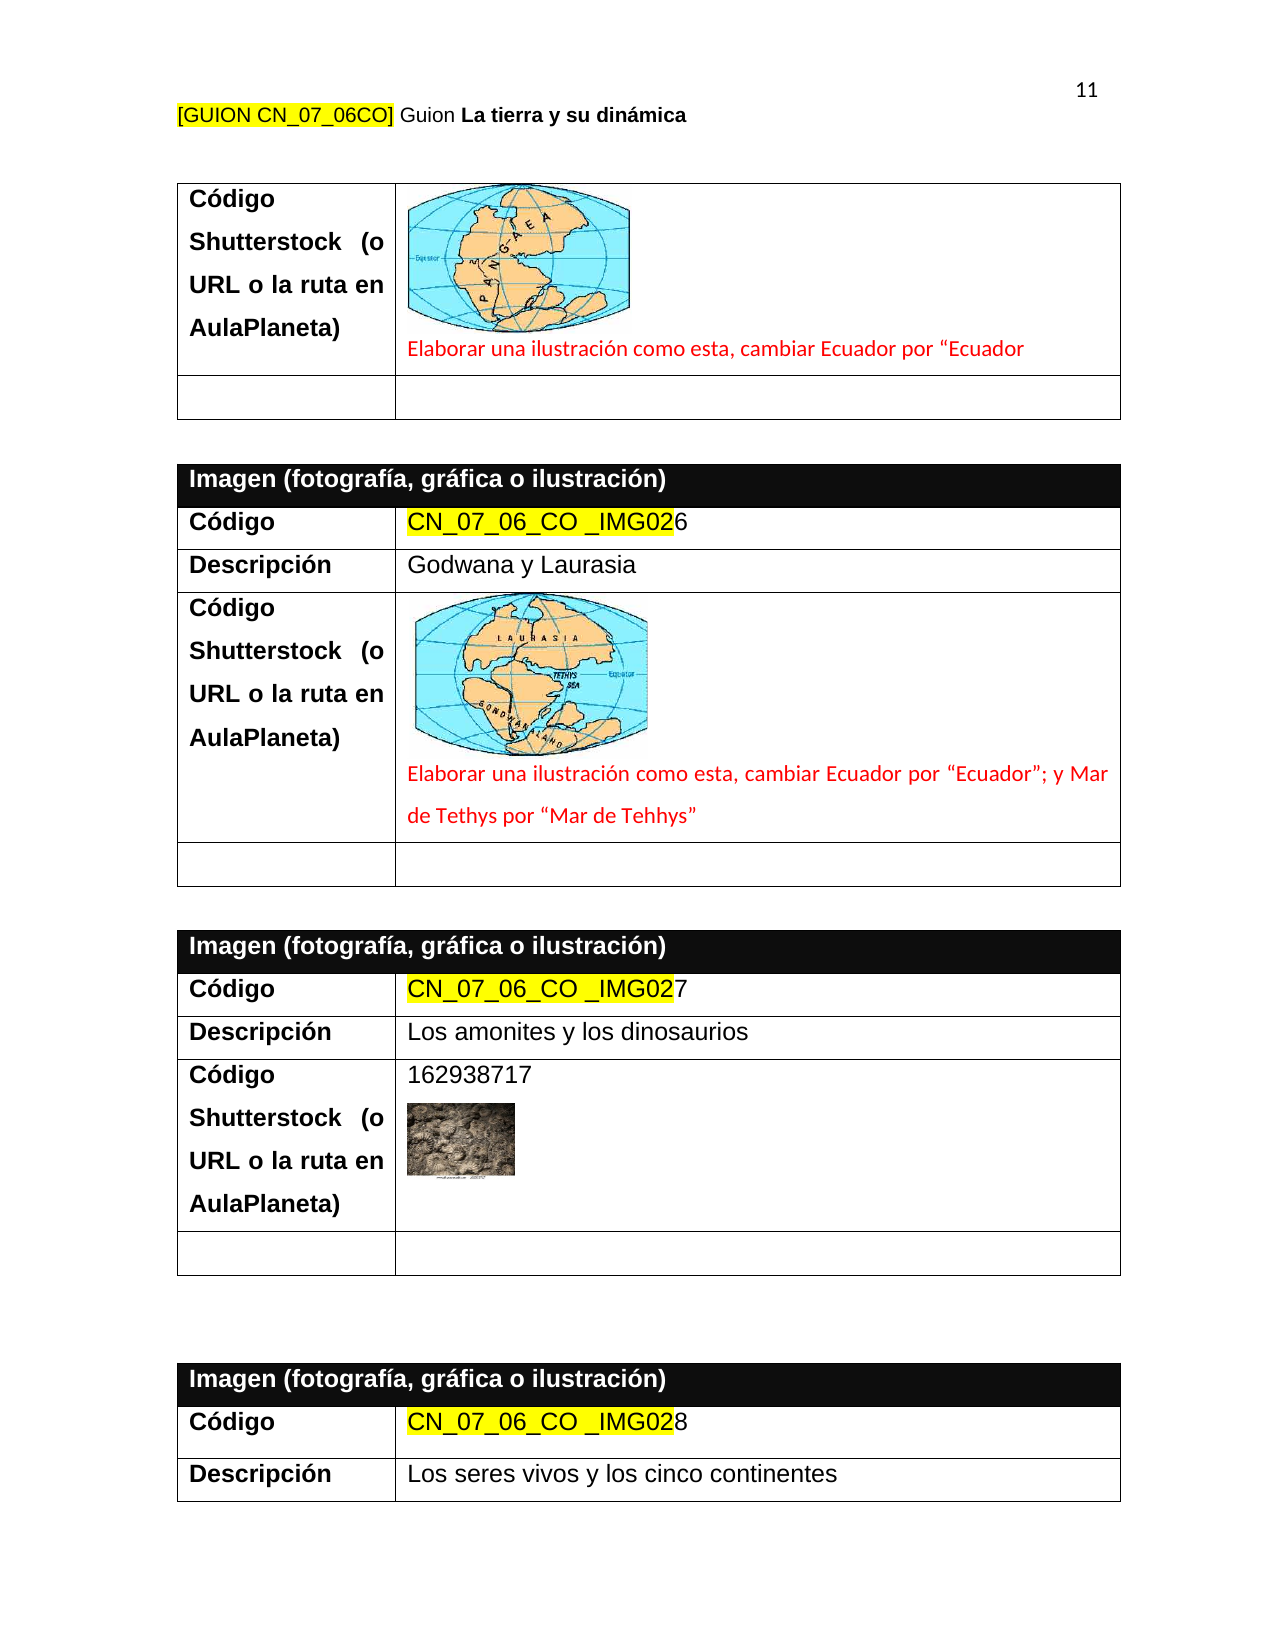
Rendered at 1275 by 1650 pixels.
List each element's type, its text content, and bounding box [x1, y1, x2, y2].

table_cell CN_07_06_CO _IMG028 [396, 1407, 1120, 1458]
table_cell CN_07_06_CO _IMG026 [396, 508, 1120, 549]
table_cell 162938717 [396, 1060, 1120, 1231]
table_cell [396, 1459, 1120, 1501]
table_cell Código [178, 974, 395, 1016]
table_cell [396, 376, 1120, 419]
table_cell Código Shutterstock (o URL o la ruta en AulaPlaneta) [178, 593, 395, 842]
table_cell Descripción [178, 1017, 395, 1059]
table_cell [178, 376, 395, 419]
table_cell Elaborar una ilustración como esta, cambiar Ecuador por “Ecuador [396, 184, 1120, 375]
picture [407, 184, 632, 334]
table_cell Descripción [178, 550, 395, 592]
table_cell Godwana y Laurasia [396, 550, 1120, 592]
table_header Imagen (fotografía, gráfica o ilustración) [178, 931, 1120, 973]
table_cell [178, 1232, 395, 1275]
table_cell Descripción [178, 1459, 395, 1501]
table_header Imagen (fotografía, gráfica o ilustración) [178, 465, 1120, 506]
table_cell Código [178, 1407, 395, 1458]
table_cell [396, 843, 1120, 886]
table_cell Código [178, 508, 395, 549]
picture [407, 593, 648, 759]
table_cell Elaborar una ilustración como esta, cambiar Ecuador por “Ecuador”; y Mar de Tethys por “Mar de Tehhys” [396, 593, 1120, 842]
picture [407, 1103, 515, 1180]
table_cell Los amonites y los dinosaurios [396, 1017, 1120, 1059]
table_cell Código Shutterstock (o URL o la ruta en AulaPlaneta) [178, 184, 395, 375]
table_cell [178, 843, 395, 886]
table_cell [396, 1232, 1120, 1275]
table_cell CN_07_06_CO _IMG027 [396, 974, 1120, 1016]
table_header Imagen (fotografía, gráfica o ilustración) [178, 1364, 1120, 1406]
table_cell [178, 1060, 395, 1231]
